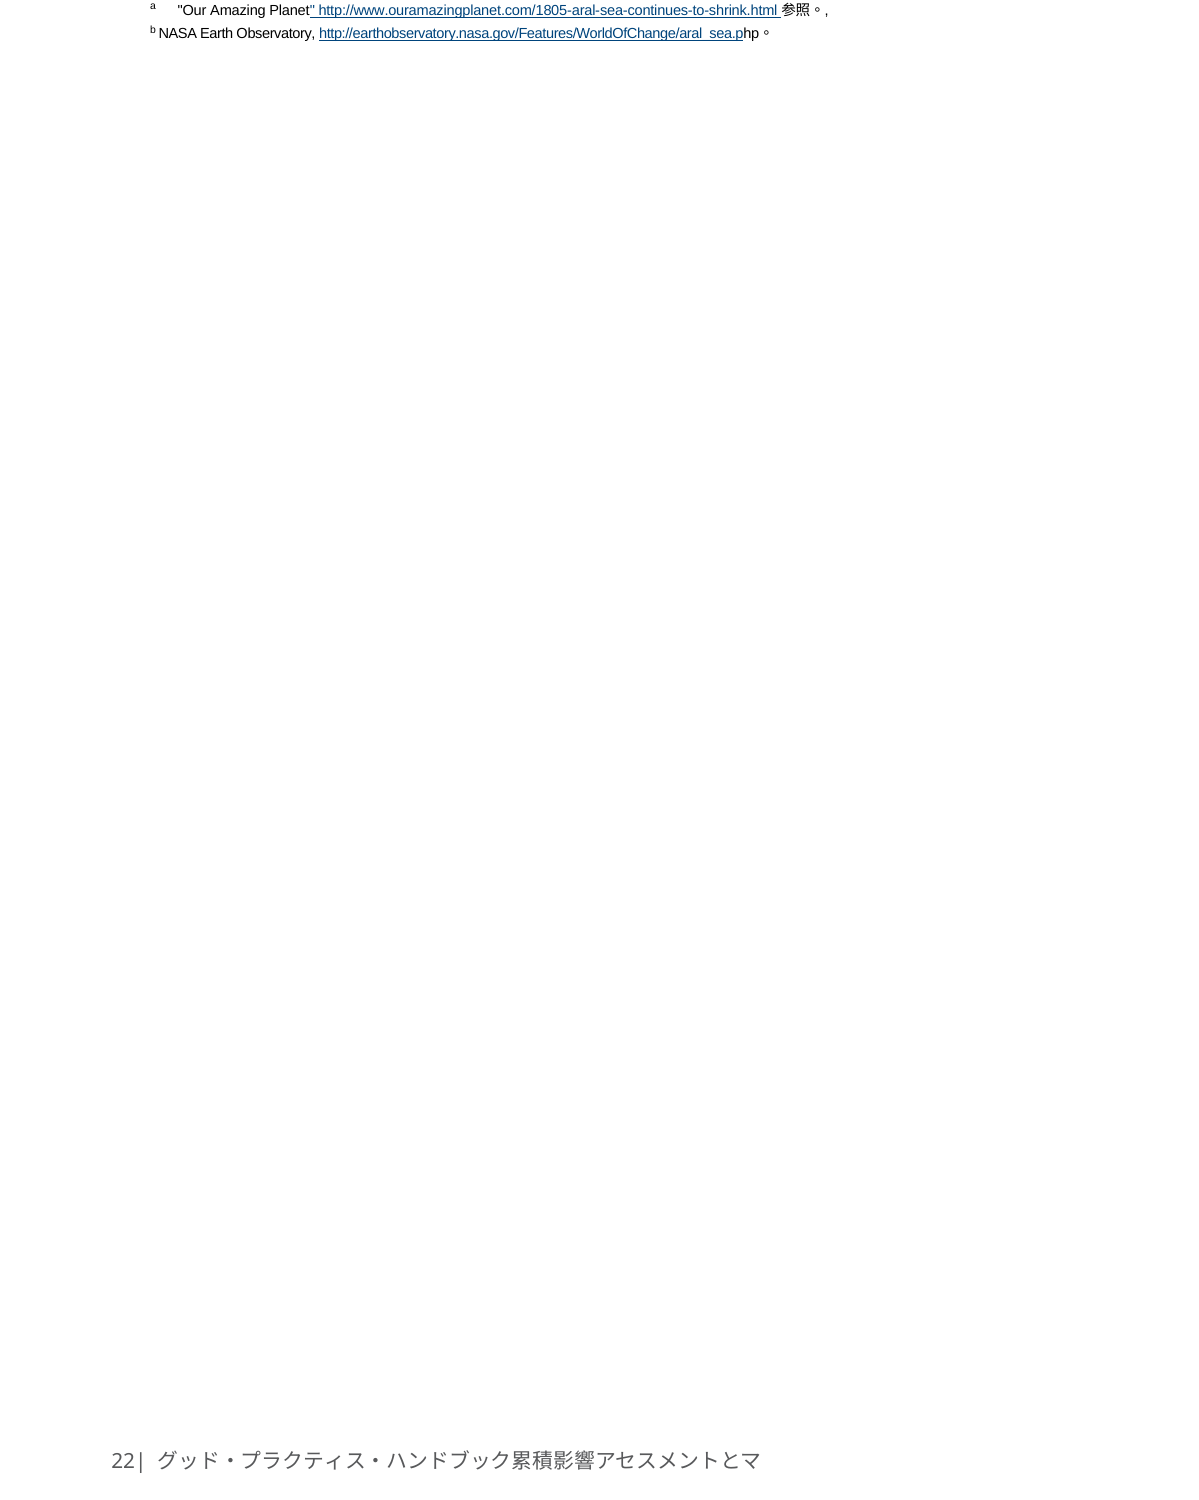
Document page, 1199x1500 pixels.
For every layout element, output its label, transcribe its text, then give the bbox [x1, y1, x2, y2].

text b NASA Earth Observatory, http://earthobservatory.nasa.gov/Features/WorldOfChange/aral_sea.php。 [150, 23, 1124, 43]
text a "Our Amazing Planet" http://www.ouramazingplanet.com/1805-aral-sea-continues-to-shrink.html 参照。, [150, 0, 1124, 20]
